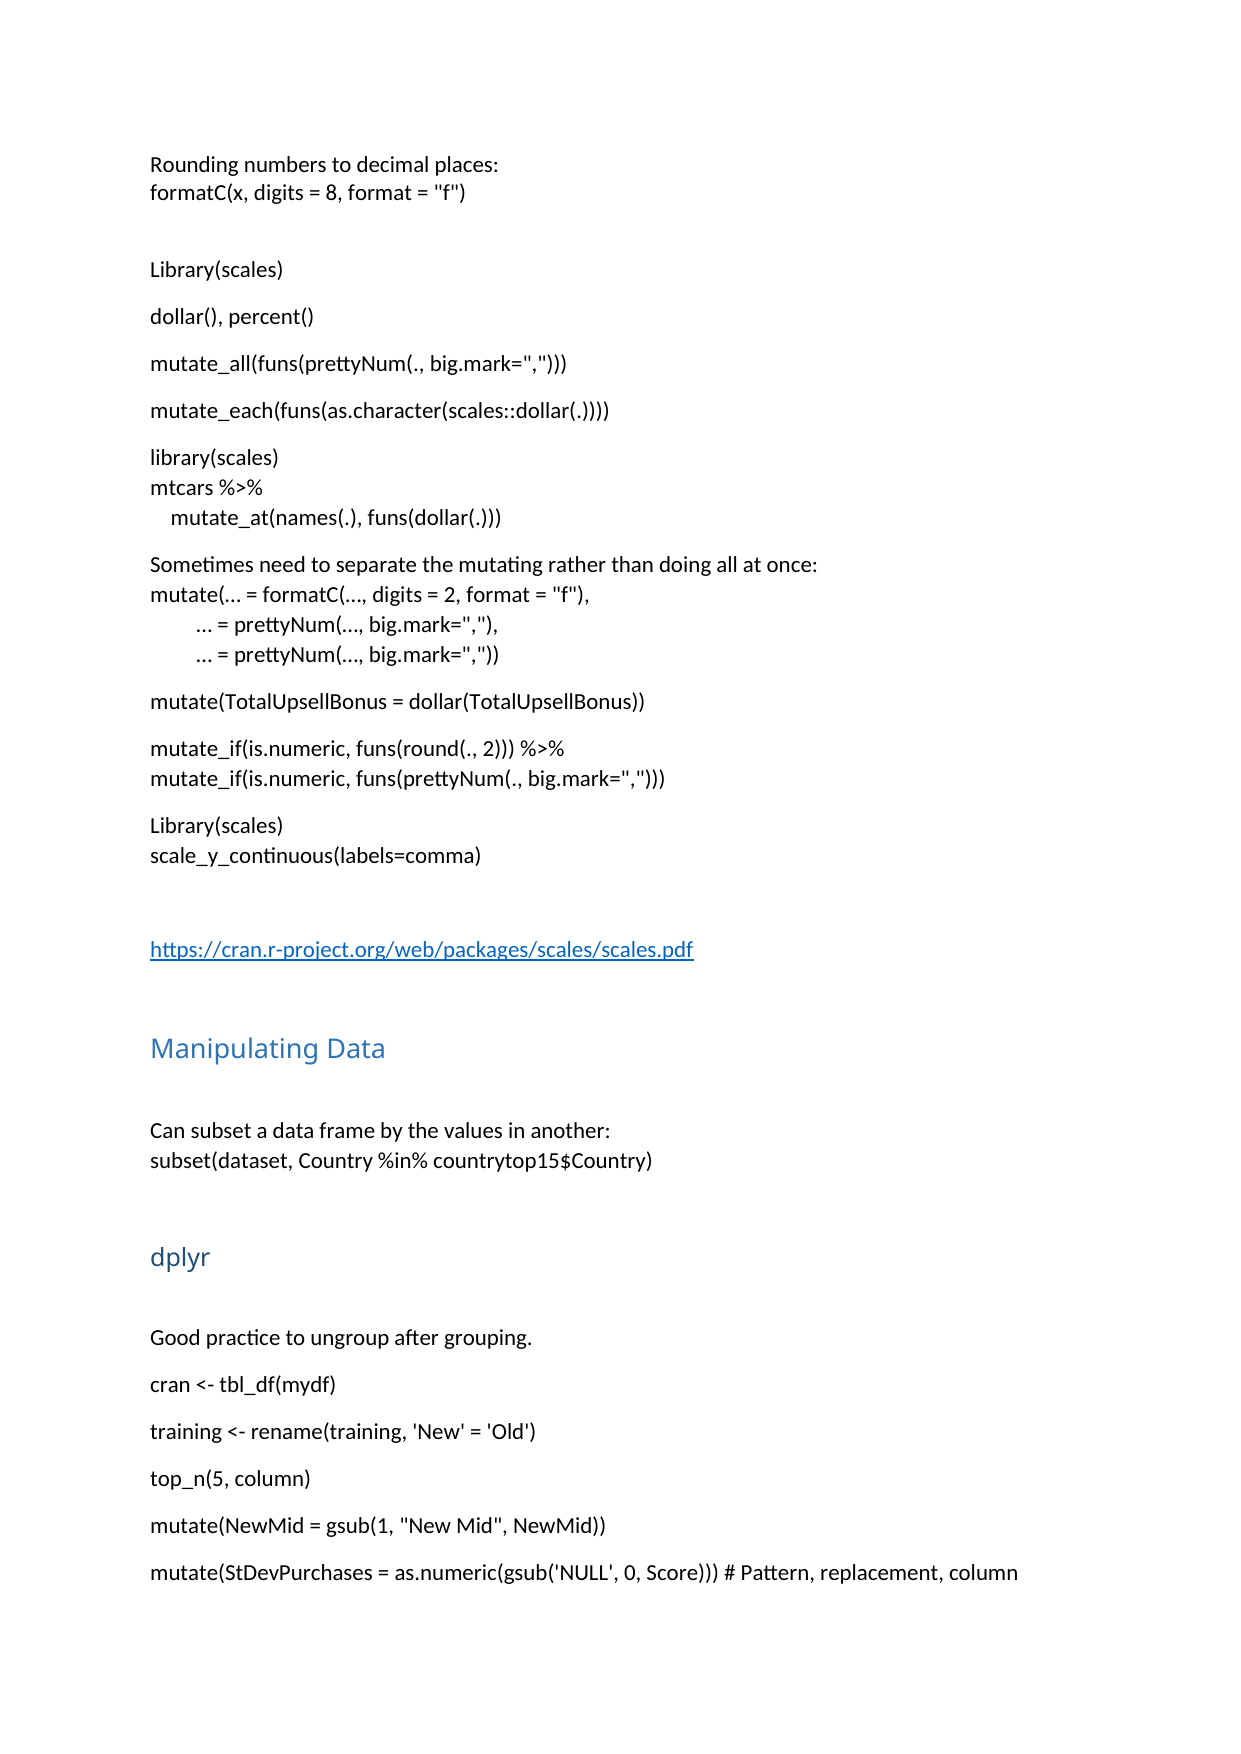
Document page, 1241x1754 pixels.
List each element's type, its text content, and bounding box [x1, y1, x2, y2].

text mutate_each(funs(as.character(scales::dollar(.)))) [150, 396, 1090, 424]
text https://cran.r-project.org/web/packages/scales/scales.pdf [150, 935, 1090, 963]
text Can subset a data frame by the values in another: subset(dataset, Country %in% countrytop15$Country) [150, 1116, 1090, 1174]
text training <- rename(training, 'New' = 'Old') [150, 1417, 1090, 1445]
text Library(scales) [150, 225, 1090, 283]
text mutate(TotalUpsellBonus = dollar(TotalUpsellBonus)) [150, 687, 1090, 715]
text mutate(NewMid = gsub(1, "New Mid", NewMid)) [150, 1511, 1090, 1539]
text mutate(StDevPurchases = as.numeric(gsub('NULL', 0, Score))) # Pattern, replacement, column [150, 1558, 1090, 1586]
text dollar(), percent() [150, 302, 1090, 330]
text Rounding numbers to decimal places: [150, 150, 1090, 178]
text Good practice to ungroup after grouping. [150, 1323, 1090, 1351]
text Sometimes need to separate the mutating rather than doing all at once: mutate(… = formatC(…, digits = 2, format = "f"), … = prettyNum(…, big.mark=","), … = prettyNum(…, big.mark=",")) [150, 550, 1090, 668]
text library(scales) mtcars %>% mutate_at(names(.), funs(dollar(.))) [150, 443, 1090, 531]
subtitle dplyr [150, 1240, 1090, 1274]
text top_n(5, column) [150, 1464, 1090, 1492]
subtitle Manipulating Data [150, 1029, 1090, 1066]
text Library(scales) scale_y_continuous(labels=comma) [150, 811, 1090, 869]
text formatC(x, digits = 8, format = "f") [150, 178, 1090, 206]
text mutate_if(is.numeric, funs(round(., 2))) %>% mutate_if(is.numeric, funs(prettyNum(., big.mark=","))) [150, 734, 1090, 792]
text mutate_all(funs(prettyNum(., big.mark=","))) [150, 349, 1090, 377]
text cran <- tbl_df(mydf) [150, 1370, 1090, 1398]
